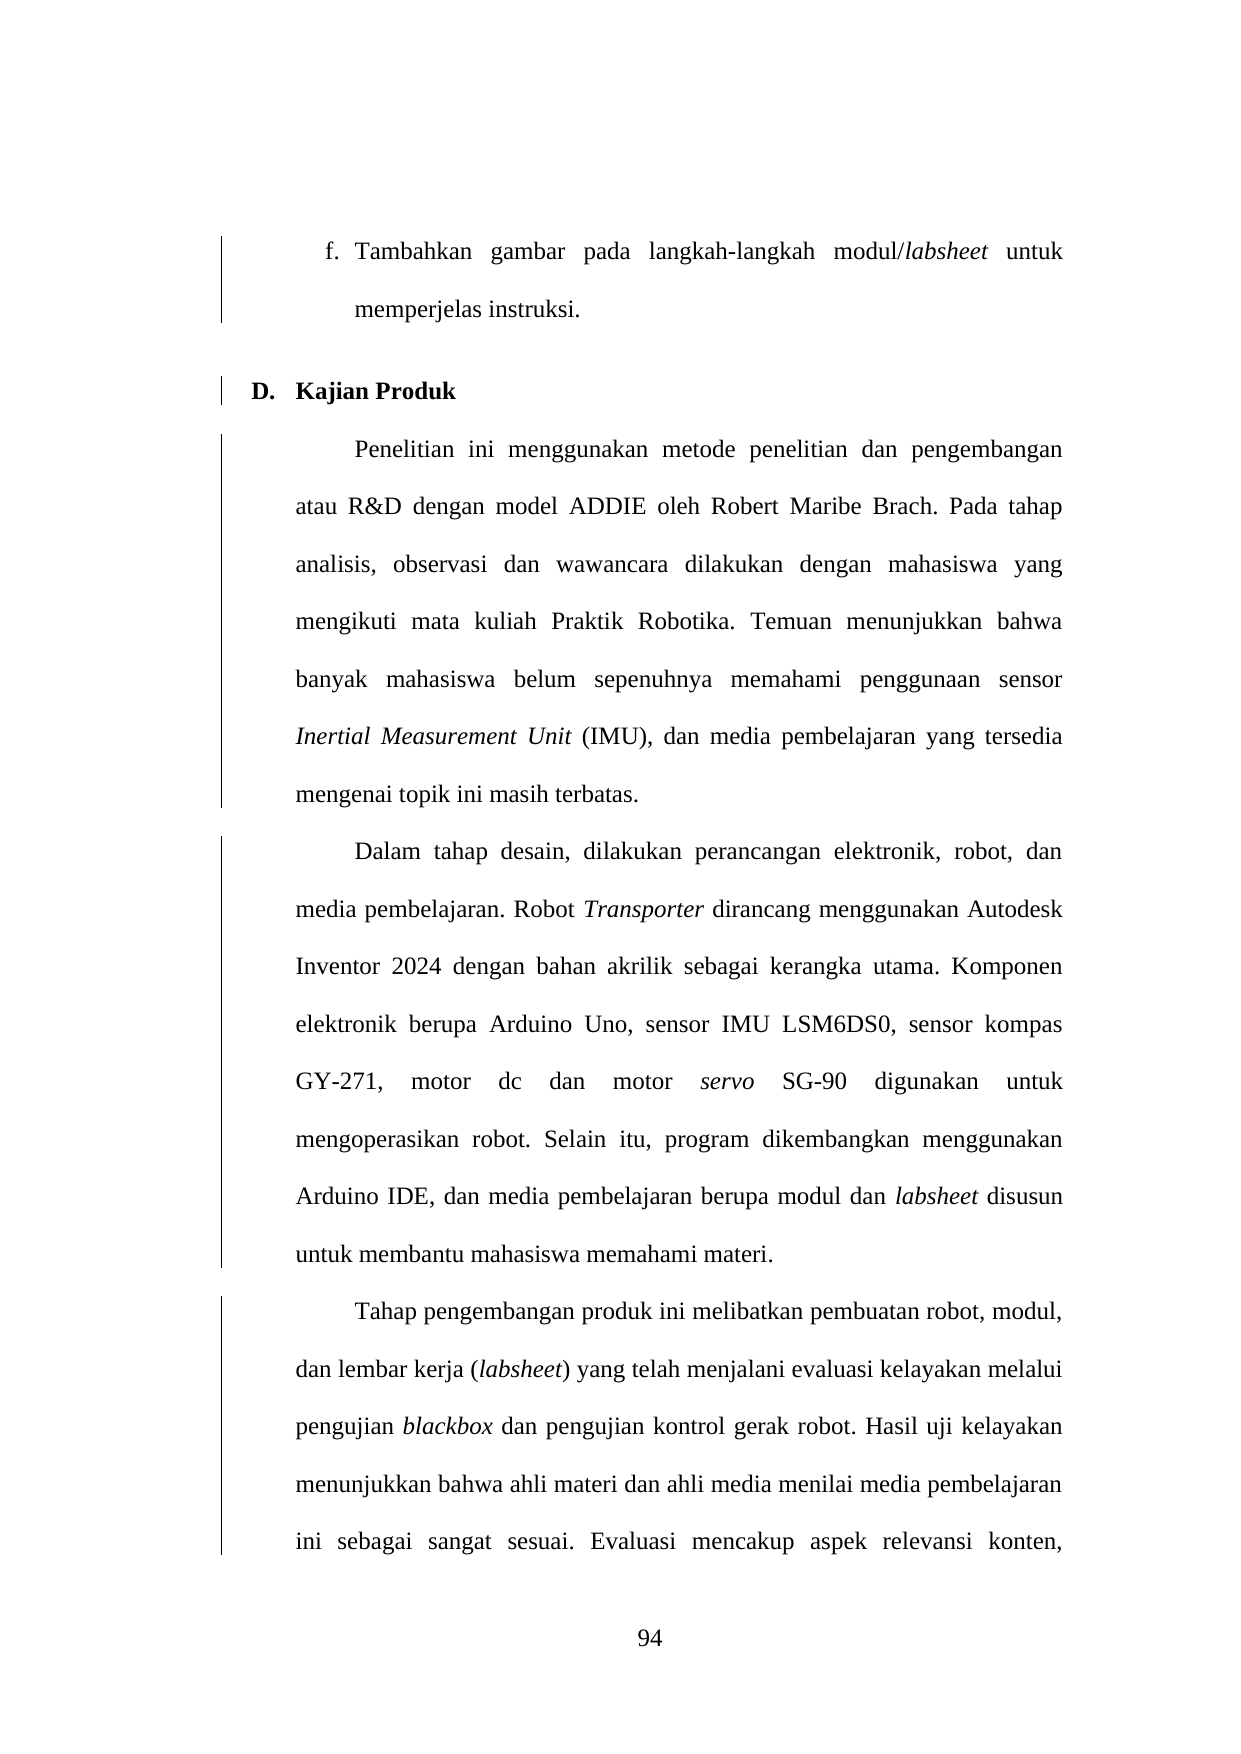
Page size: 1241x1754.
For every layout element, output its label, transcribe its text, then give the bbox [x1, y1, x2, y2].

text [295, 1296, 1063, 1555]
text Penelitian ini menggunakan metode penelitian dan pengembangan atau R&D dengan model ADDIE oleh Robert Maribe Brach. Pada tahap analisis, observasi dan wawancara dilakukan dengan mahasiswa yang mengikuti mata kuliah Praktik Robotika. Temuan menunjukkan bahwa banyak mahasiswa belum sepenuhnya memahami penggunaan sensor Inertial Measurement Unit (IMU), dan media pembelajaran yang tersedia mengenai topik ini masih terbatas. [295, 434, 1063, 807]
list Tambahkan gambar pada langkah-langkah modul/labsheet untuk memperjelas instruksi. [325, 236, 1063, 322]
text Dalam tahap desain, dilakukan perancangan elektronik, robot, dan media pembelajaran. Robot Transporter dirancang menggunakan Autodesk Inventor 2024 dengan bahan akrilik sebagai kerangka utama. Komponen elektronik berupa Arduino Uno, sensor IMU LSM6DS0, sensor kompas GY-271, motor dc dan motor servo SG-90 digunakan untuk mengoperasikan robot. Selain itu, program dikembangkan menggunakan Arduino IDE, dan media pembelajaran berupa modul dan labsheet disusun untuk membantu mahasiswa memahami materi. [295, 836, 1063, 1267]
subtitle Kajian Produk [251, 376, 1063, 405]
